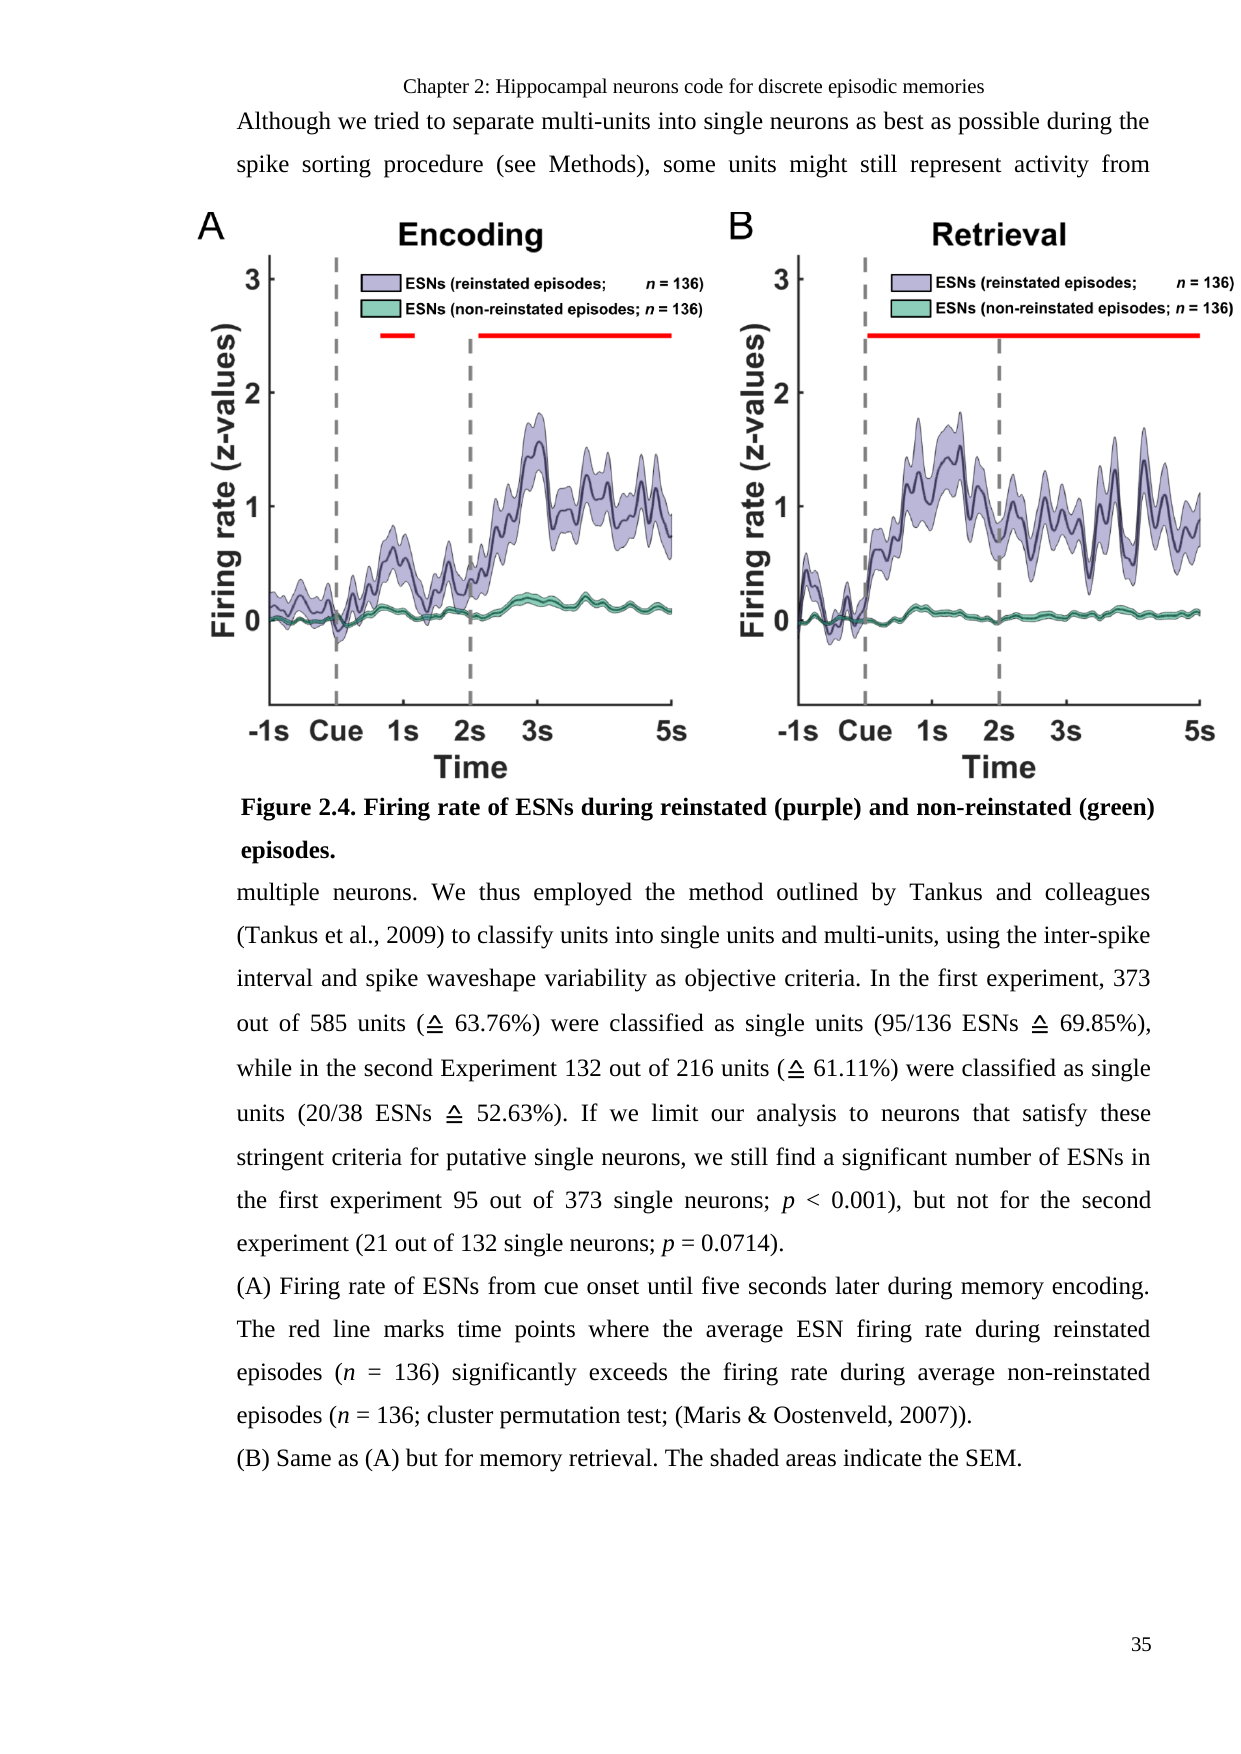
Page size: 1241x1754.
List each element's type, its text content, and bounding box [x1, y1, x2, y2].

text Although we tried to separate multi-units into single neurons as best as possible during the spike sorting procedure (see Methods), some units might still represent activity from multiple neurons. We thus employed the method outlined by Tankus and colleagues (Tankus et al., 2009) to classify units into single units and multi-units, using the inter-spike interval and spike waveshape variability as objective criteria. In the first experiment, 373 out of 585 units (≙ 63.76%) were classified as single units (95/136 ESNs ≙ 69.85%), while in the second Experiment 132 out of 216 units (≙ 61.11%) were classified as single units (20/38 ESNs ≙ 52.63%). If we limit our analysis to neurons that satisfy these stringent criteria for putative single neurons, we still find a significant number of ESNs in the first experiment 95 out of 373 single neurons; p < 0.001), but not for the second experiment (21 out of 132 single neurons; p = 0.0714). [236, 785, 1152, 1257]
text (A) Firing rate of ESNs from cue onset until five seconds later during memory encoding. The red line marks time points where the average ESN firing rate during reinstated episodes (n = 136) significantly exceeds the firing rate during average non-reinstated episodes (n = 136; cluster permutation test; (Maris & Oostenveld, 2007)). [236, 1271, 1152, 1429]
text Although we tried to separate multi-units into single neurons as best as possible during the spike sorting procedure (see Methods), some units might still represent activity from multiple neurons. We thus employed the method outlined by Tankus and colleagues (Tankus et al., 2009) to classify units into single units and multi-units, using the inter-spike interval and spike waveshape variability as objective criteria. In the first experiment, 373 out of 585 units (≙ 63.76%) were classified as single units (95/136 ESNs ≙ 69.85%), while in the second Experiment 132 out of 216 units (≙ 61.11%) were classified as single units (20/38 ESNs ≙ 52.63%). If we limit our analysis to neurons that satisfy these stringent criteria for putative single neurons, we still find a significant number of ESNs in the first experiment 95 out of 373 single neurons; p < 0.001), but not for the second experiment (21 out of 132 single neurons; p = 0.0714). [236, 106, 1152, 212]
text (B) Same as (A) but for memory retrieval. The shaded areas indicate the SEM. [236, 1443, 1152, 1472]
picture [190, 212, 1239, 785]
